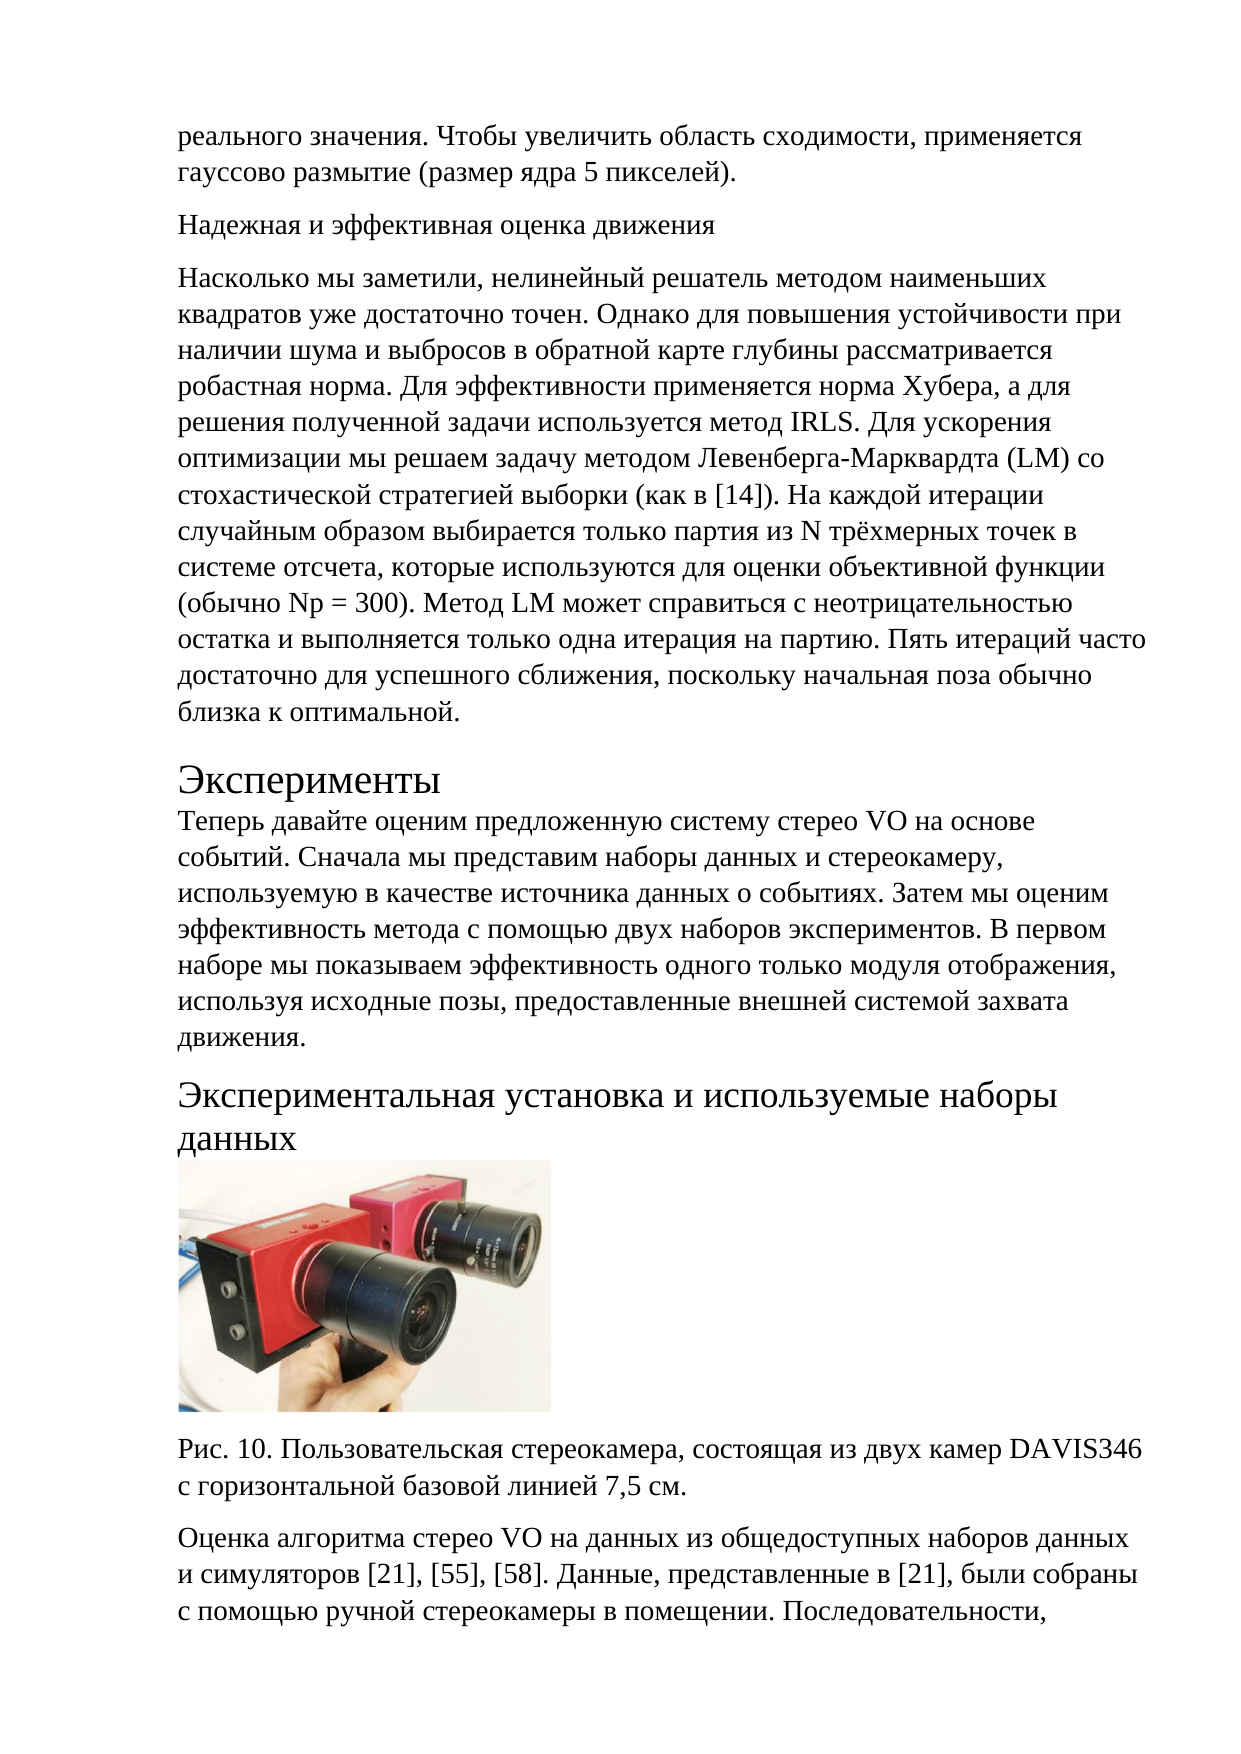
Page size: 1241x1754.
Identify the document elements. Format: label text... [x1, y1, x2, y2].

text Рис. 10. Пользовательская стереокамера, состоящая из двух камер DAVIS346 с горизонтальной базовой линией 7,5 см. [177, 1432, 1152, 1501]
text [177, 118, 1152, 188]
subtitle Эксперименты [177, 755, 1152, 803]
text Насколько мы заметили, нелинейный решатель методом наименьших квадратов уже достаточно точен. Однако для повышения устойчивости при наличии шума и выбросов в обратной карте глубины рассматривается робастная норма. Для эффективности применяется норма Хубера, а для решения полученной задачи используется метод IRLS. Для ускорения оптимизации мы решаем задачу методом Левенберга-Марквардта (LM) со стохастической стратегией выборки (как в [14]). На каждой итерации случайным образом выбирается только партия из N трёхмерных точек в системе отсчета, которые используются для оценки объективной функции (обычно Np = 300). Метод LM может справиться с неотрицательностью остатка и выполняется только одна итерация на партию. Пять итераций часто достаточно для успешного сближения, поскольку начальная поза обычно близка к оптимальной. [177, 260, 1152, 727]
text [177, 1521, 1152, 1626]
text Теперь давайте оценим предложенную систему стерео VO на основе событий. Сначала мы представим наборы данных и стереокамеру, используемую в качестве источника данных о событиях. Затем мы оценим эффективность метода с помощью двух наборов экспериментов. В первом наборе мы показываем эффективность одного только модуля отображения, используя исходные позы, предоставленные внешней системой захвата движения. [177, 803, 1152, 1053]
subtitle Экспериментальная установка и используемые наборы данных [177, 1072, 1152, 1159]
text Надежная и эффективная оценка движения [177, 207, 1152, 241]
picture [177, 1158, 552, 1413]
